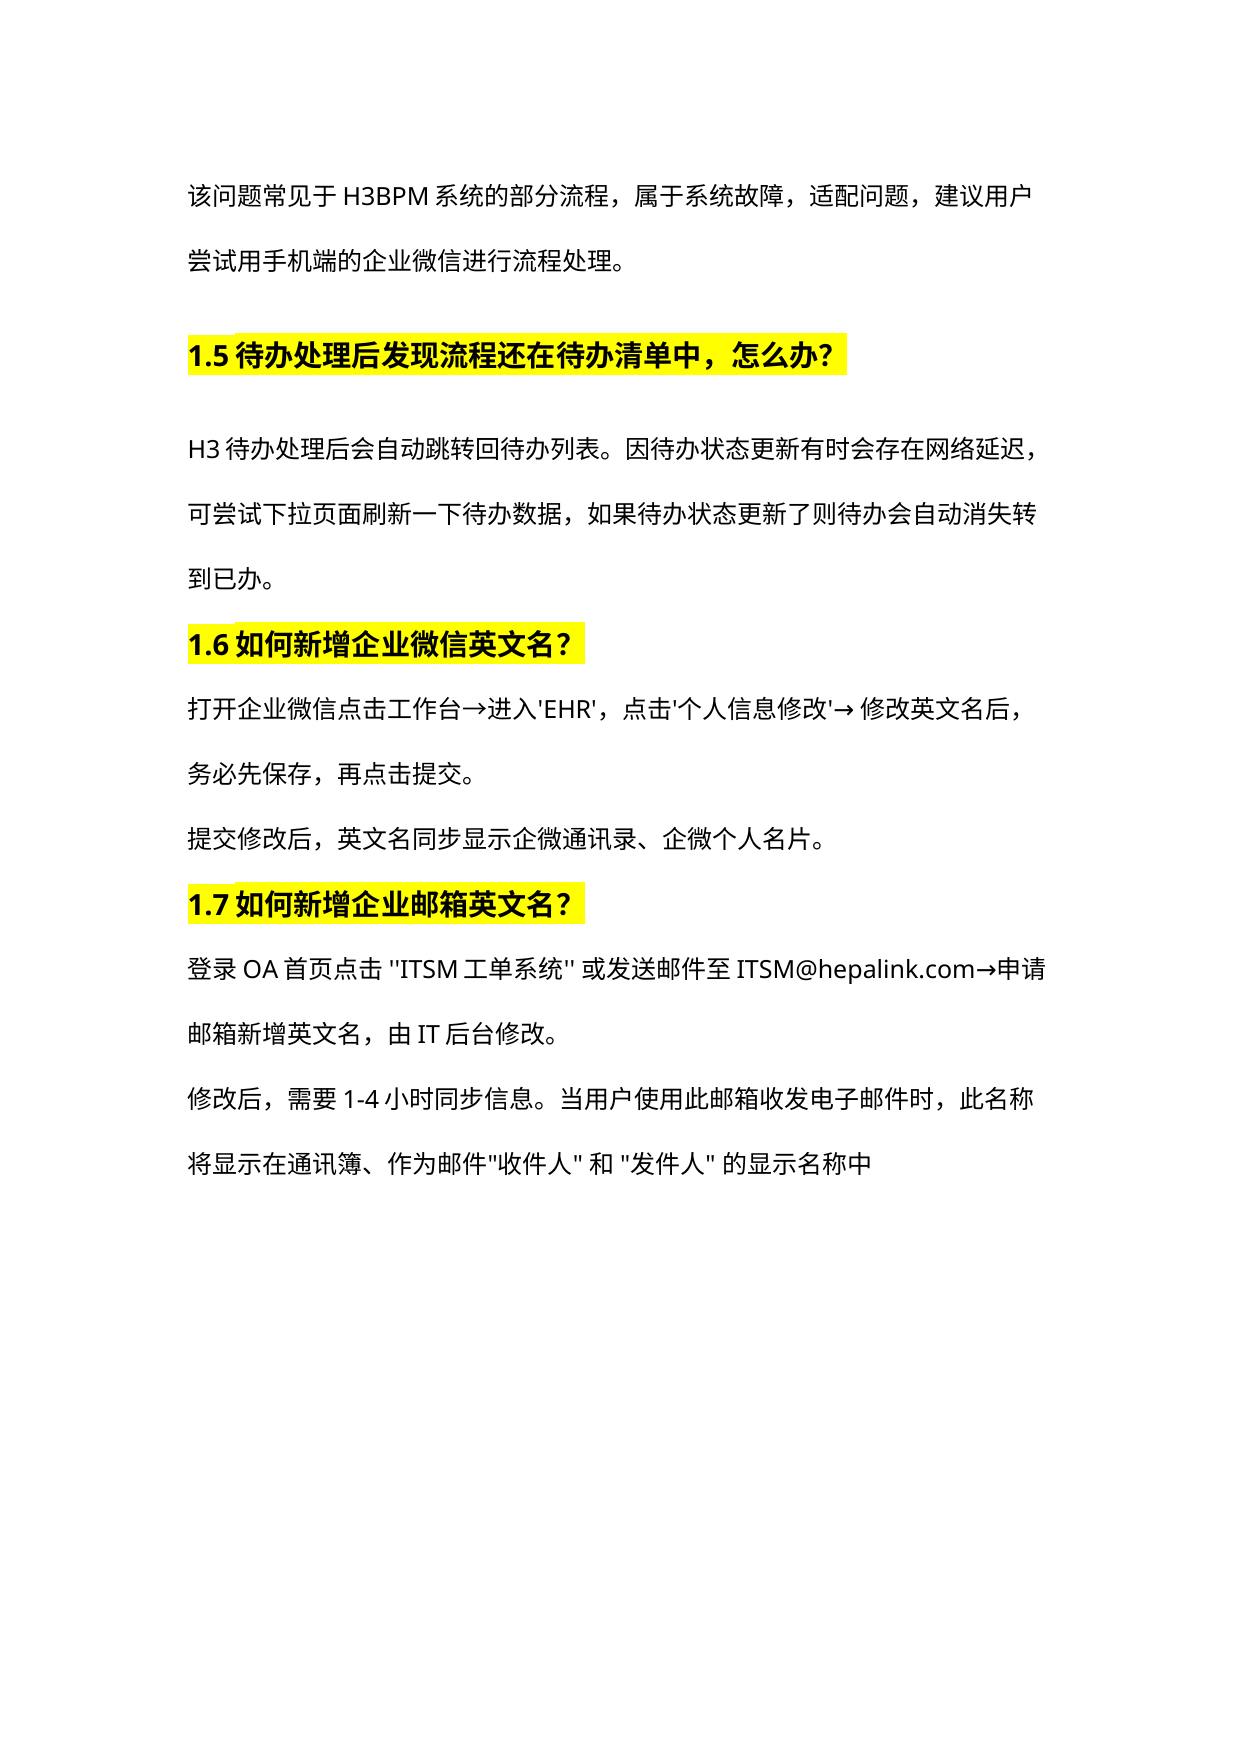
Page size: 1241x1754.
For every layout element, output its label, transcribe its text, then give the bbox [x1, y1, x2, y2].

text 登录OA首页点击 ''ITSM工单系统'' 或发送邮件至ITSM@hepalink.com→申请邮箱新增英文名，由IT后台修改。 [187, 935, 1053, 1065]
text 修改后，需要1-4小时同步信息。当用户使用此邮箱收发电子邮件时，此名称将显示在通讯簿、作为邮件"收件人" 和 "发件人" 的显示名称中 [187, 1065, 1053, 1195]
text 打开企业微信点击工作台→进入'EHR'，点击'个人信息修改'→ 修改英文名后，务必先保存，再点击提交。 [187, 675, 1053, 805]
text 1.7如何新增企业邮箱英文名？ [187, 870, 1053, 935]
text H3待办处理后会自动跳转回待办列表。因待办状态更新有时会存在网络延迟，可尝试下拉页面刷新一下待办数据，如果待办状态更新了则待办会自动消失转到已办。 [187, 415, 1053, 610]
text 1.6如何新增企业微信英文名？ [187, 610, 1053, 675]
text 该问题常见于H3BPM系统的部分流程，属于系统故障，适配问题，建议用户尝试用手机端的企业微信进行流程处理。 [187, 162, 1053, 292]
text 1.5待办处理后发现流程还在待办清单中，怎么办？ [187, 321, 1053, 386]
text 提交修改后，英文名同步显示企微通讯录、企微个人名片。 [187, 805, 1053, 870]
